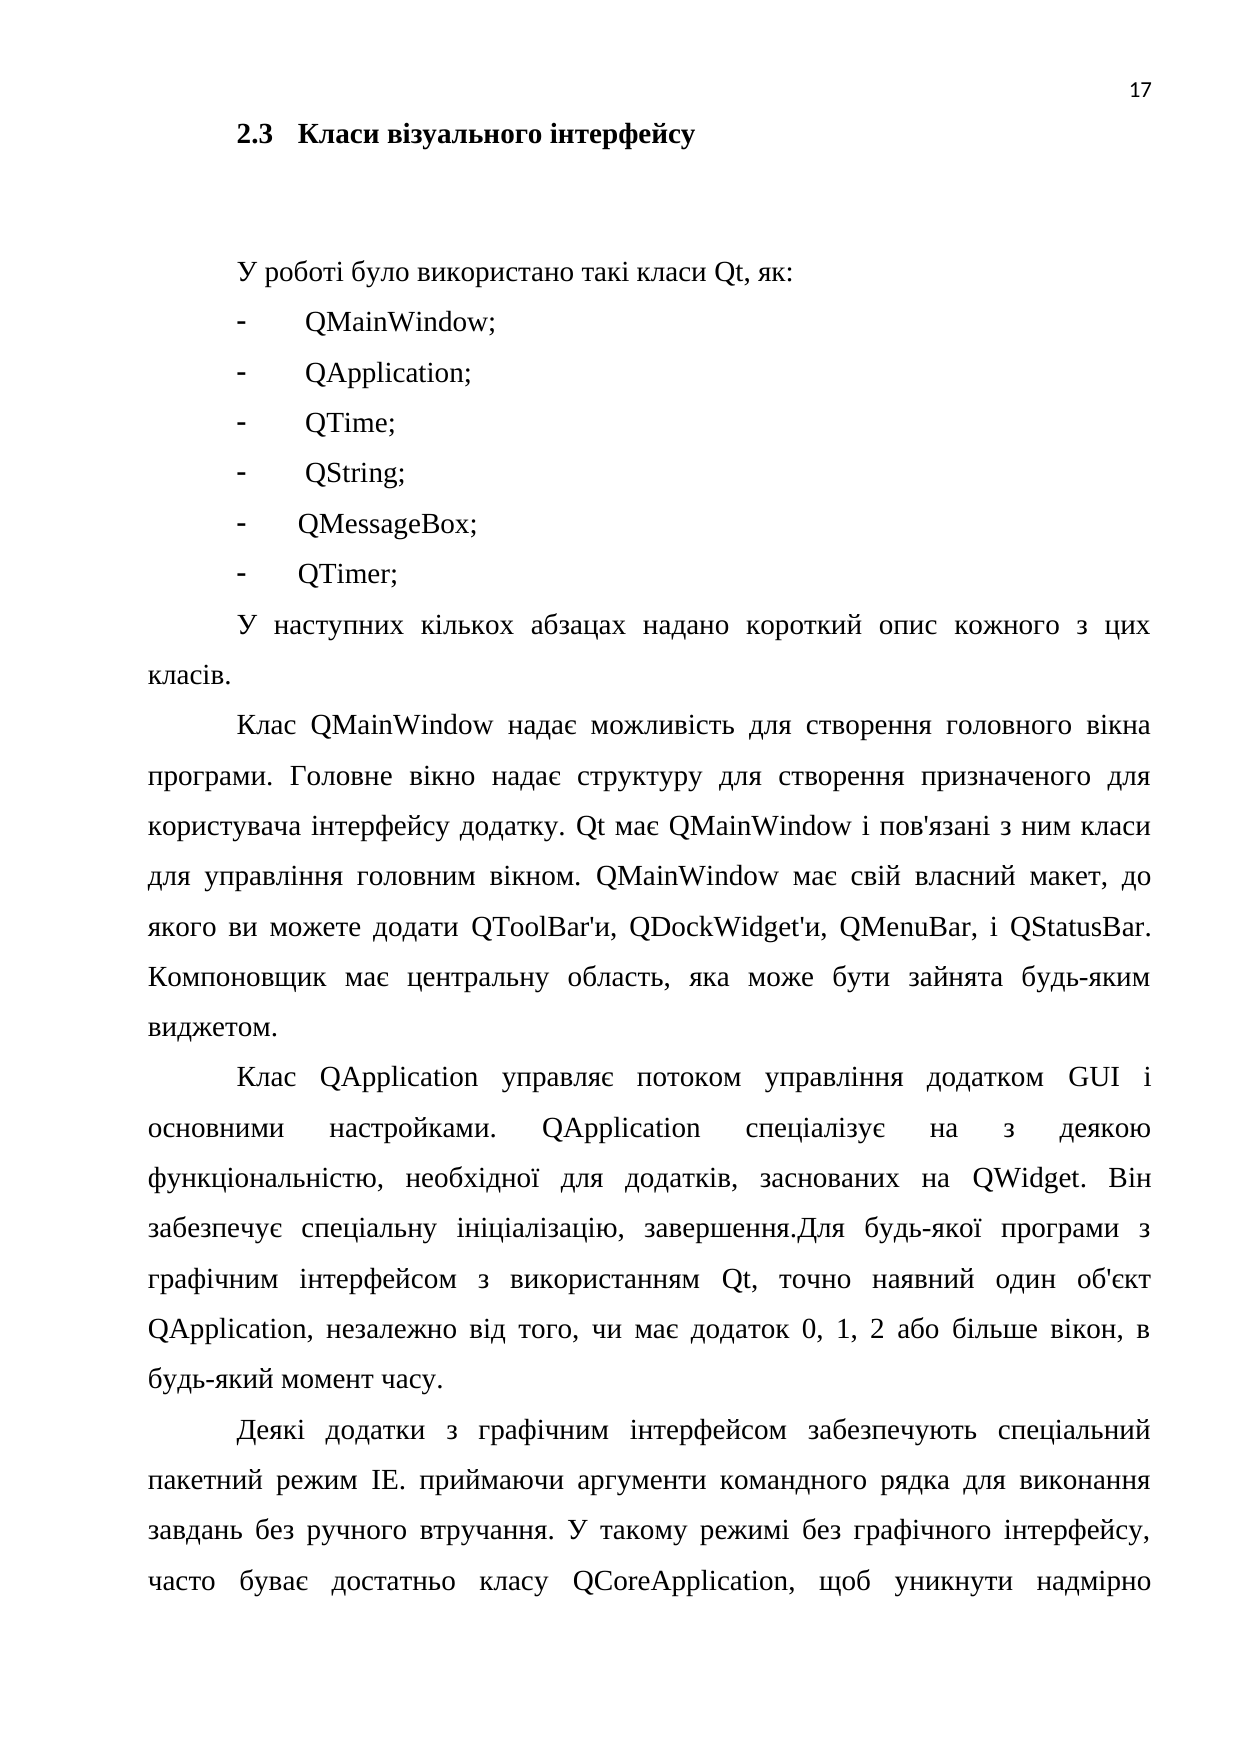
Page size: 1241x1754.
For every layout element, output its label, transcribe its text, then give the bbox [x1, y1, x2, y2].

text Класи візуального інтерфейсу [148, 116, 1152, 150]
text QTimer; [148, 556, 1152, 590]
text Клас QMainWindow надає можливість для створення головного вікна програми. Головне вікно надає структуру для створення призначеного для користувача інтерфейсу додатку. Qt має QMainWindow і пов'язані з ним класи для управління головним вікном. QMainWindow має свій власний макет, до якого ви можете додати QToolBar'и, QDockWidget'и, QMenuBar, і QStatusBar. Компоновщик має центральну область, яка може бути зайнята будь-яким виджетом. [148, 707, 1152, 1043]
text QTime; [148, 405, 1152, 439]
text QString; [148, 456, 1152, 489]
text QMainWindow; [148, 304, 1152, 338]
text QApplication; [148, 355, 1152, 388]
text Клас QApplication управляє потоком управління додатком GUI і основними настройками. QApplication спеціалізує на з деякою функціональністю, необхідної для додатків, заснованих на QWidget. Він забезпечує спеціальну ініціалізацію, завершення.Для будь-якої програми з графічним інтерфейсом з використанням Qt, точно наявний один об'єкт QApplication, незалежно від того, чи має додаток 0, 1, 2 або більше вікон, в будь-який момент часу. [148, 1059, 1152, 1395]
text QMessageBox; [148, 506, 1152, 539]
text У роботі було використано такі класи Qt, як: [148, 254, 1152, 287]
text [148, 1412, 1152, 1596]
text У наступних кількох абзацах надано короткий опис кожного з цих класів. [148, 607, 1152, 691]
